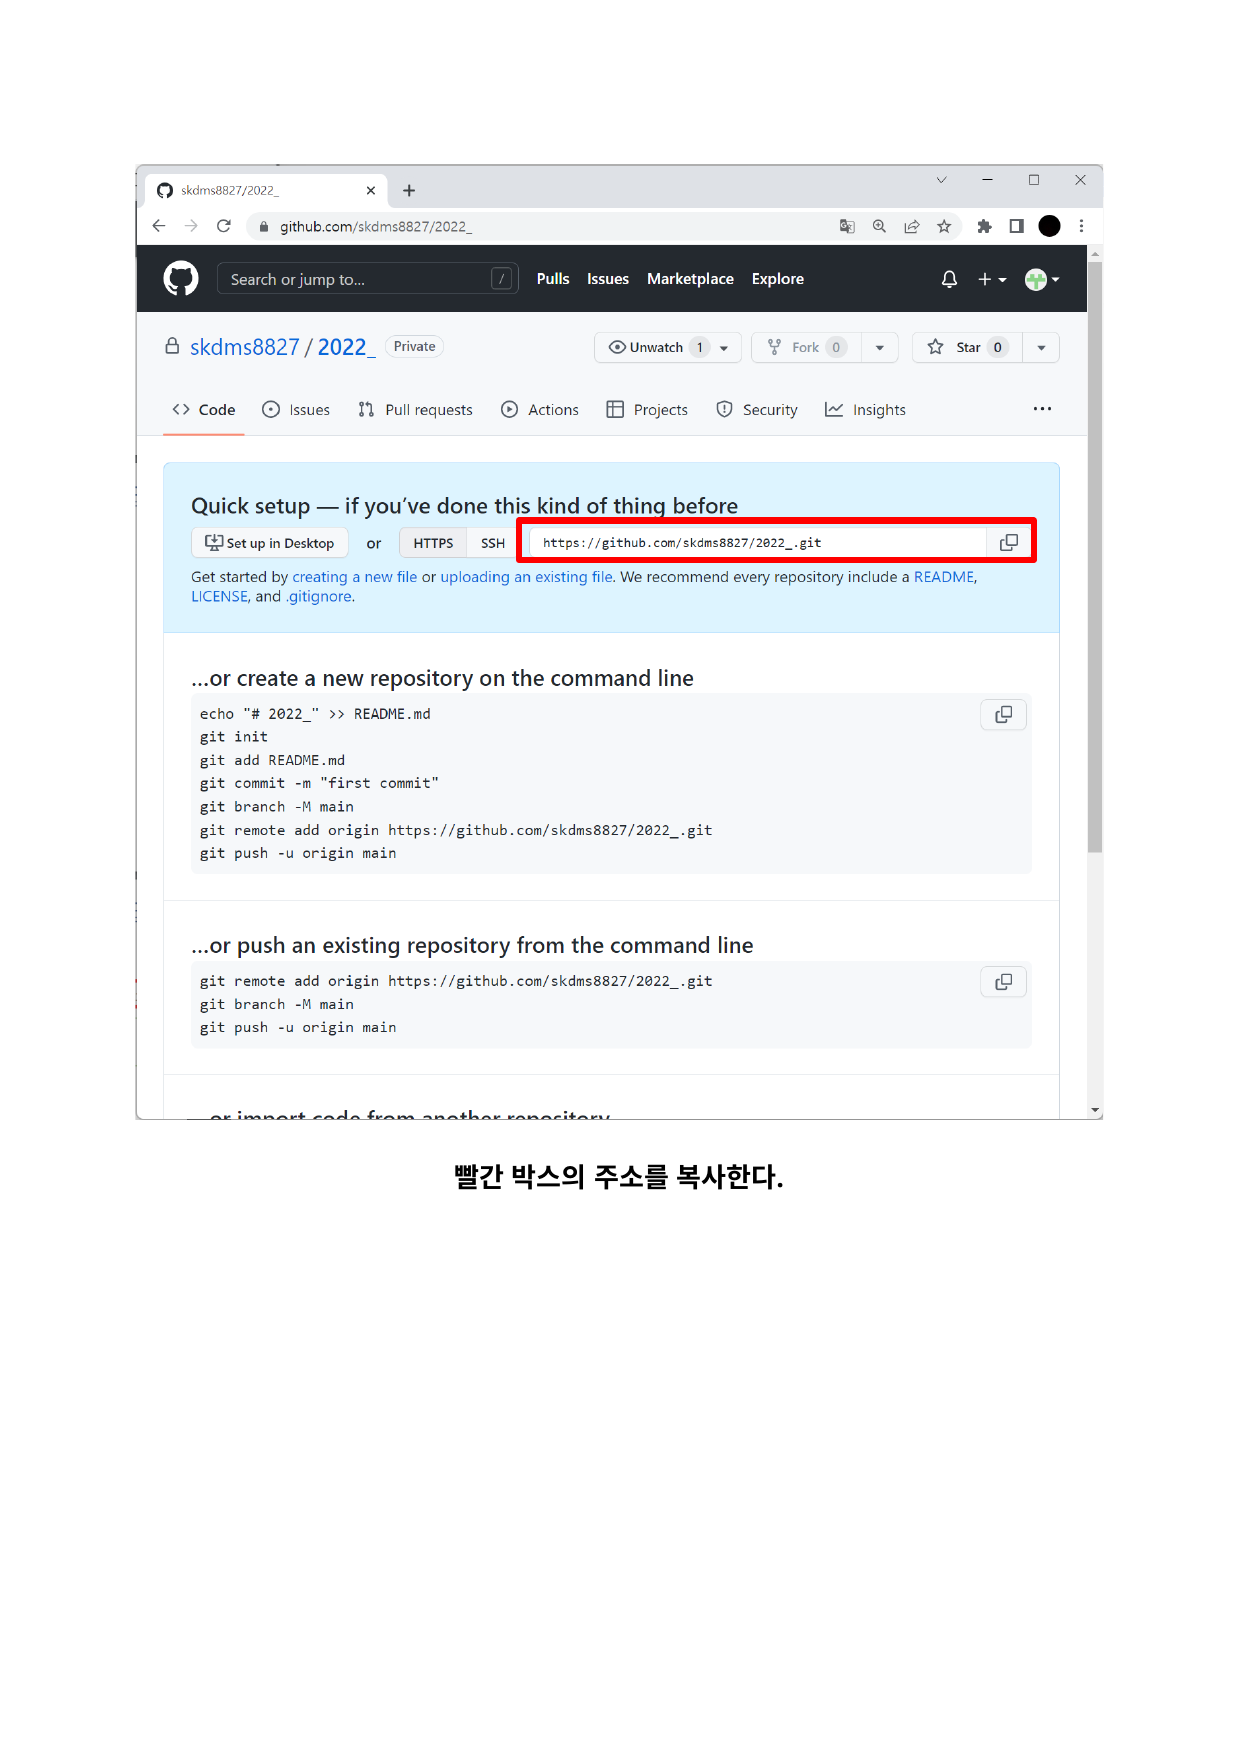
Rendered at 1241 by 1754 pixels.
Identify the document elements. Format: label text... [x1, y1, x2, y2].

text 빨간 박스의 주소를 복사한다. [135, 1156, 1103, 1196]
picture [135, 164, 1104, 1120]
